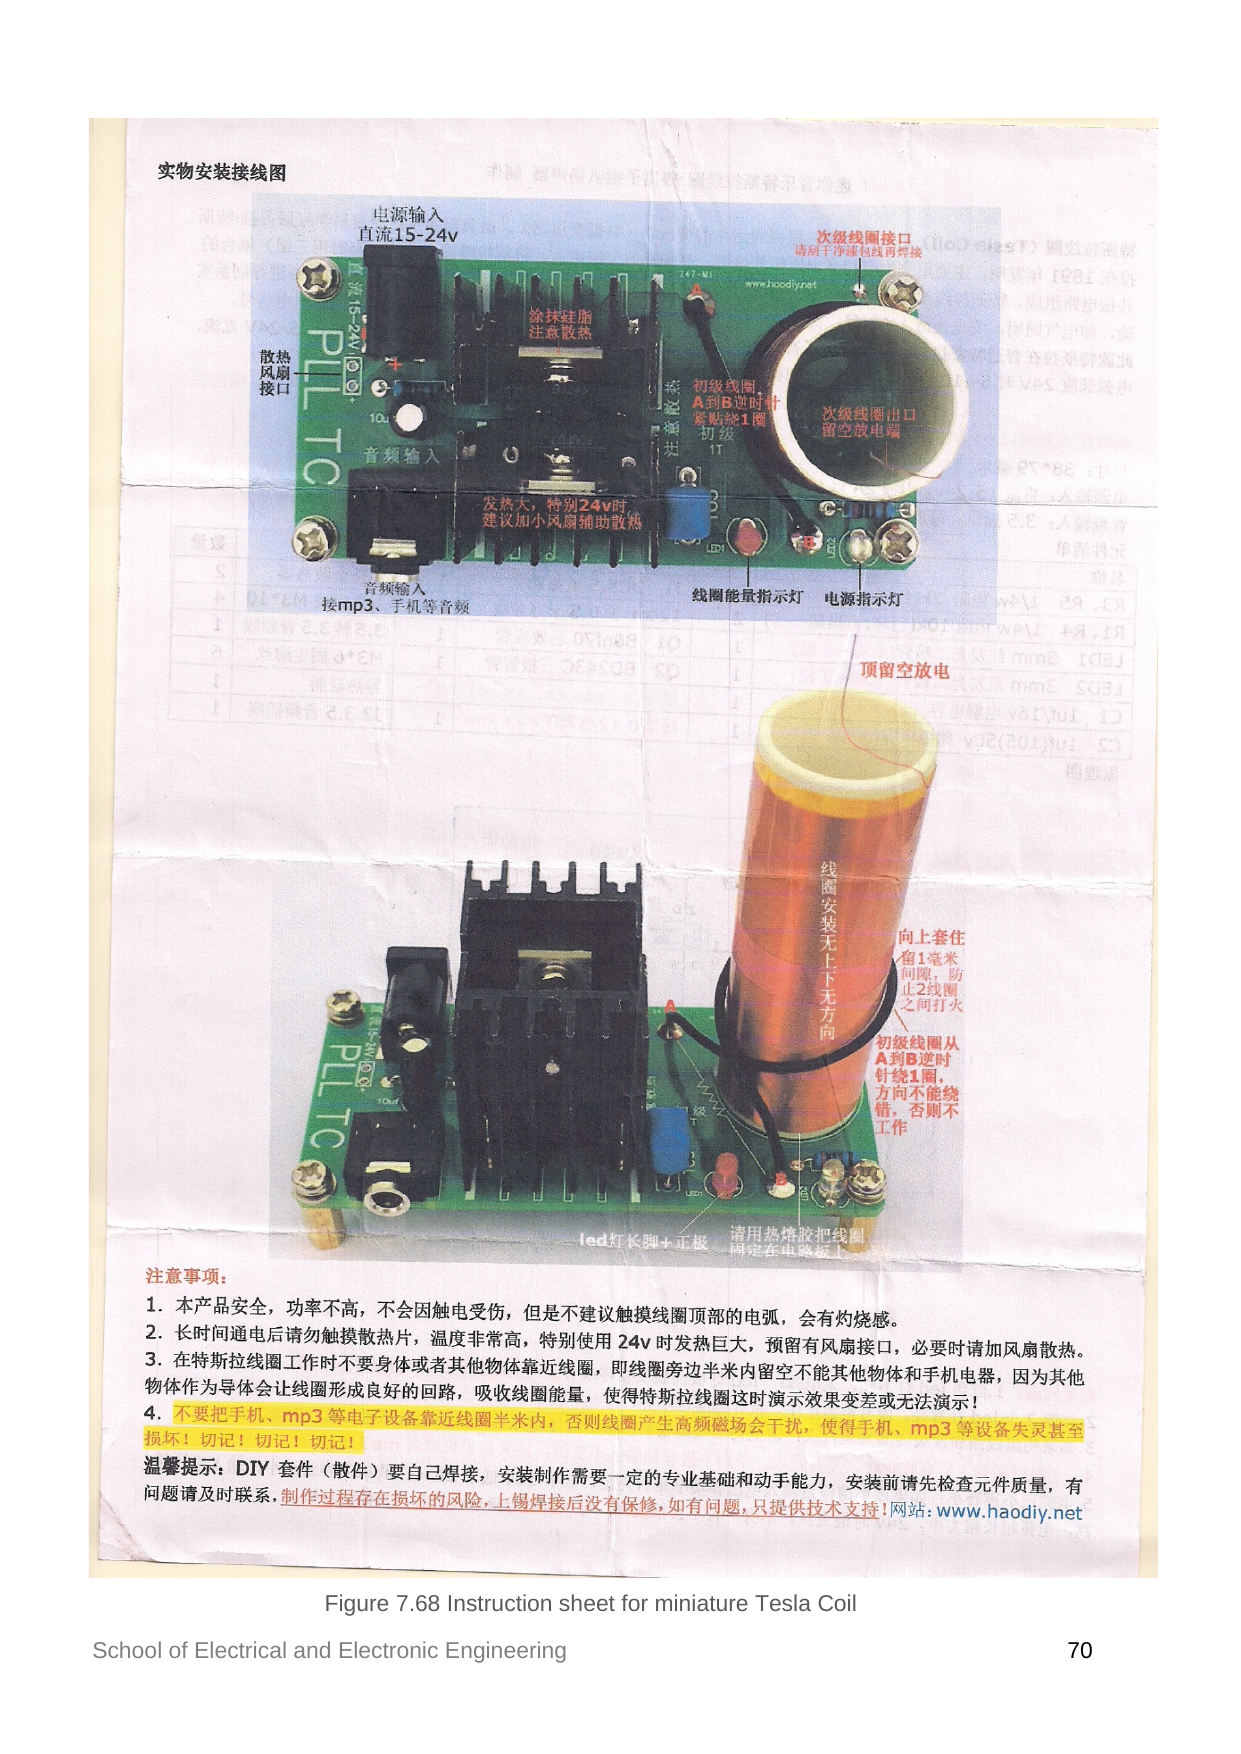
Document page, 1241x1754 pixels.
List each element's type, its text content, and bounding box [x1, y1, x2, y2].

picture [88, 118, 1158, 1578]
